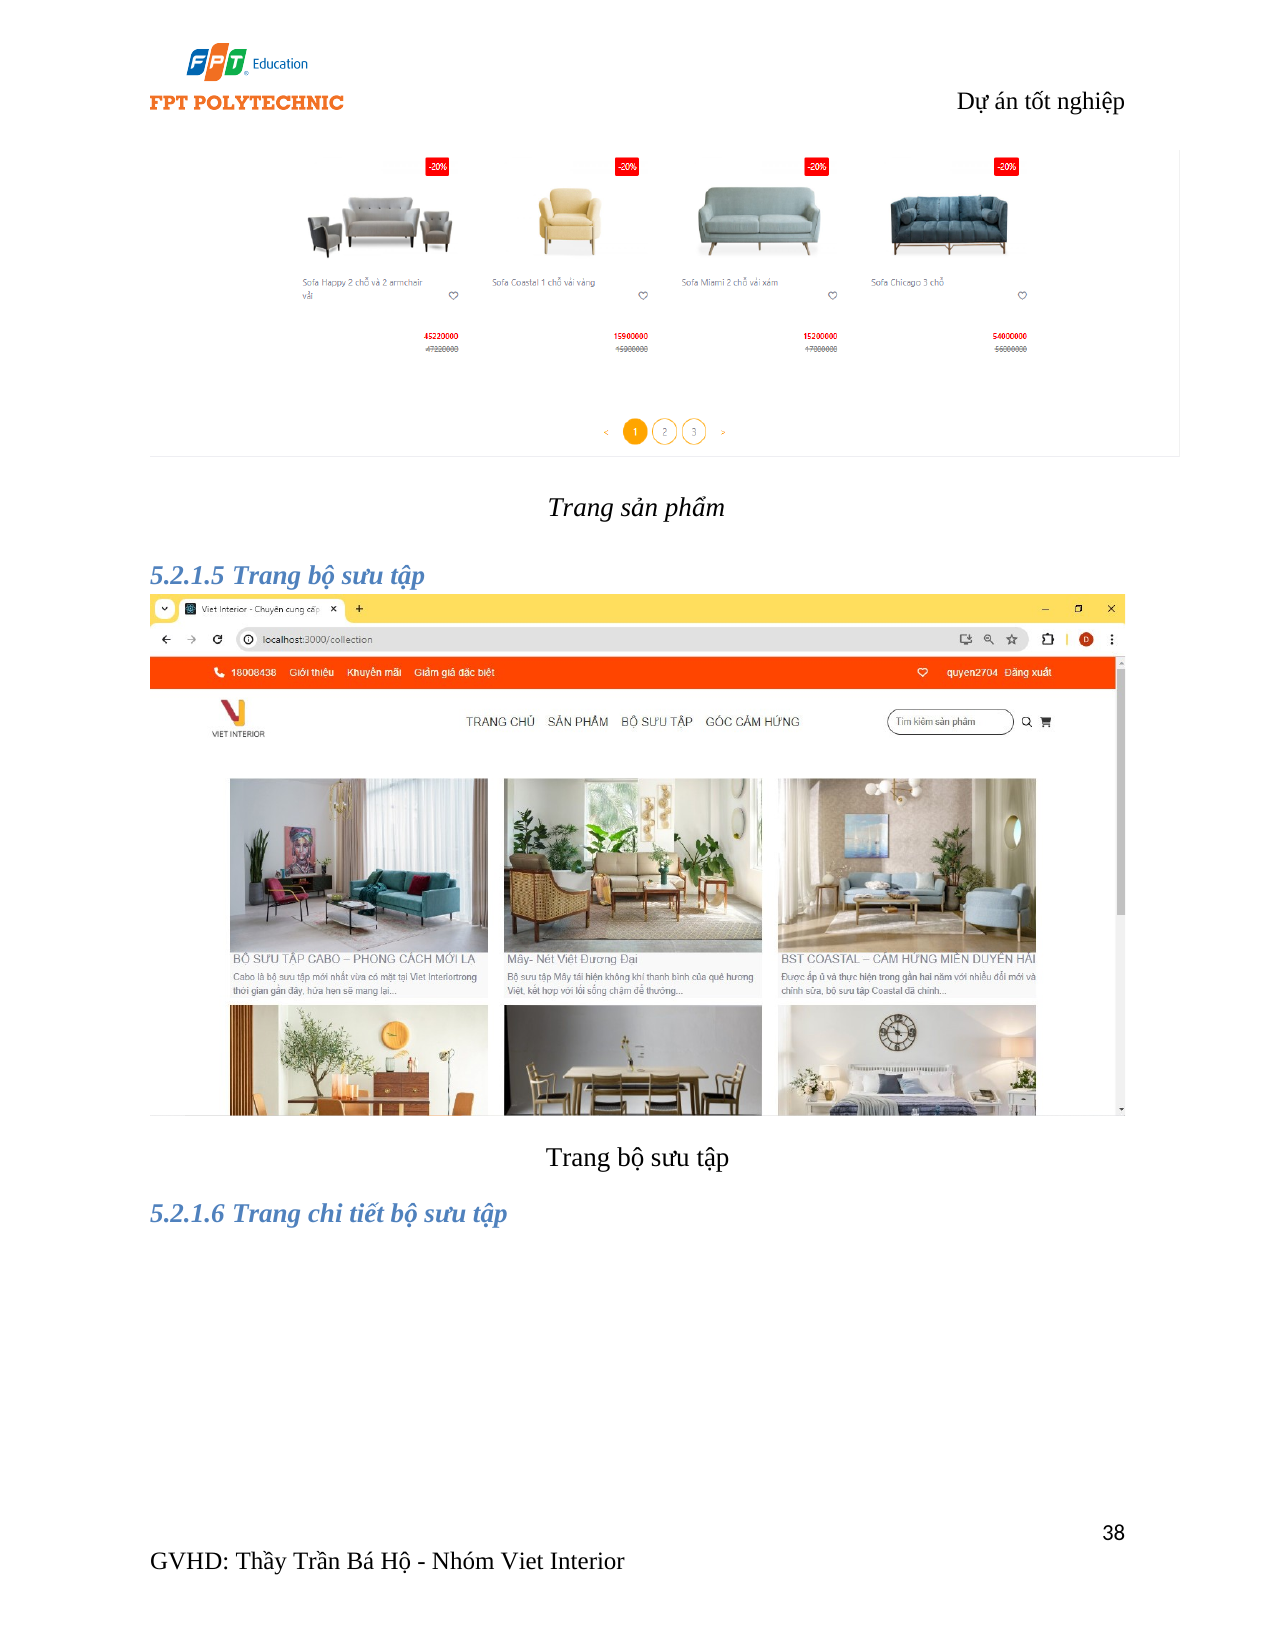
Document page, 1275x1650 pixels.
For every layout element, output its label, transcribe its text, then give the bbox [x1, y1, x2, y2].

picture [150, 594, 1125, 1116]
subtitle Trang bộ sưu tập [150, 559, 1125, 590]
text Trang bộ sưu tập [150, 1141, 1125, 1172]
picture [150, 43, 344, 110]
text Trang sản phẩm [150, 492, 1125, 523]
subtitle Trang chi tiết bộ sưu tập [150, 1197, 1125, 1229]
picture [150, 150, 1180, 457]
